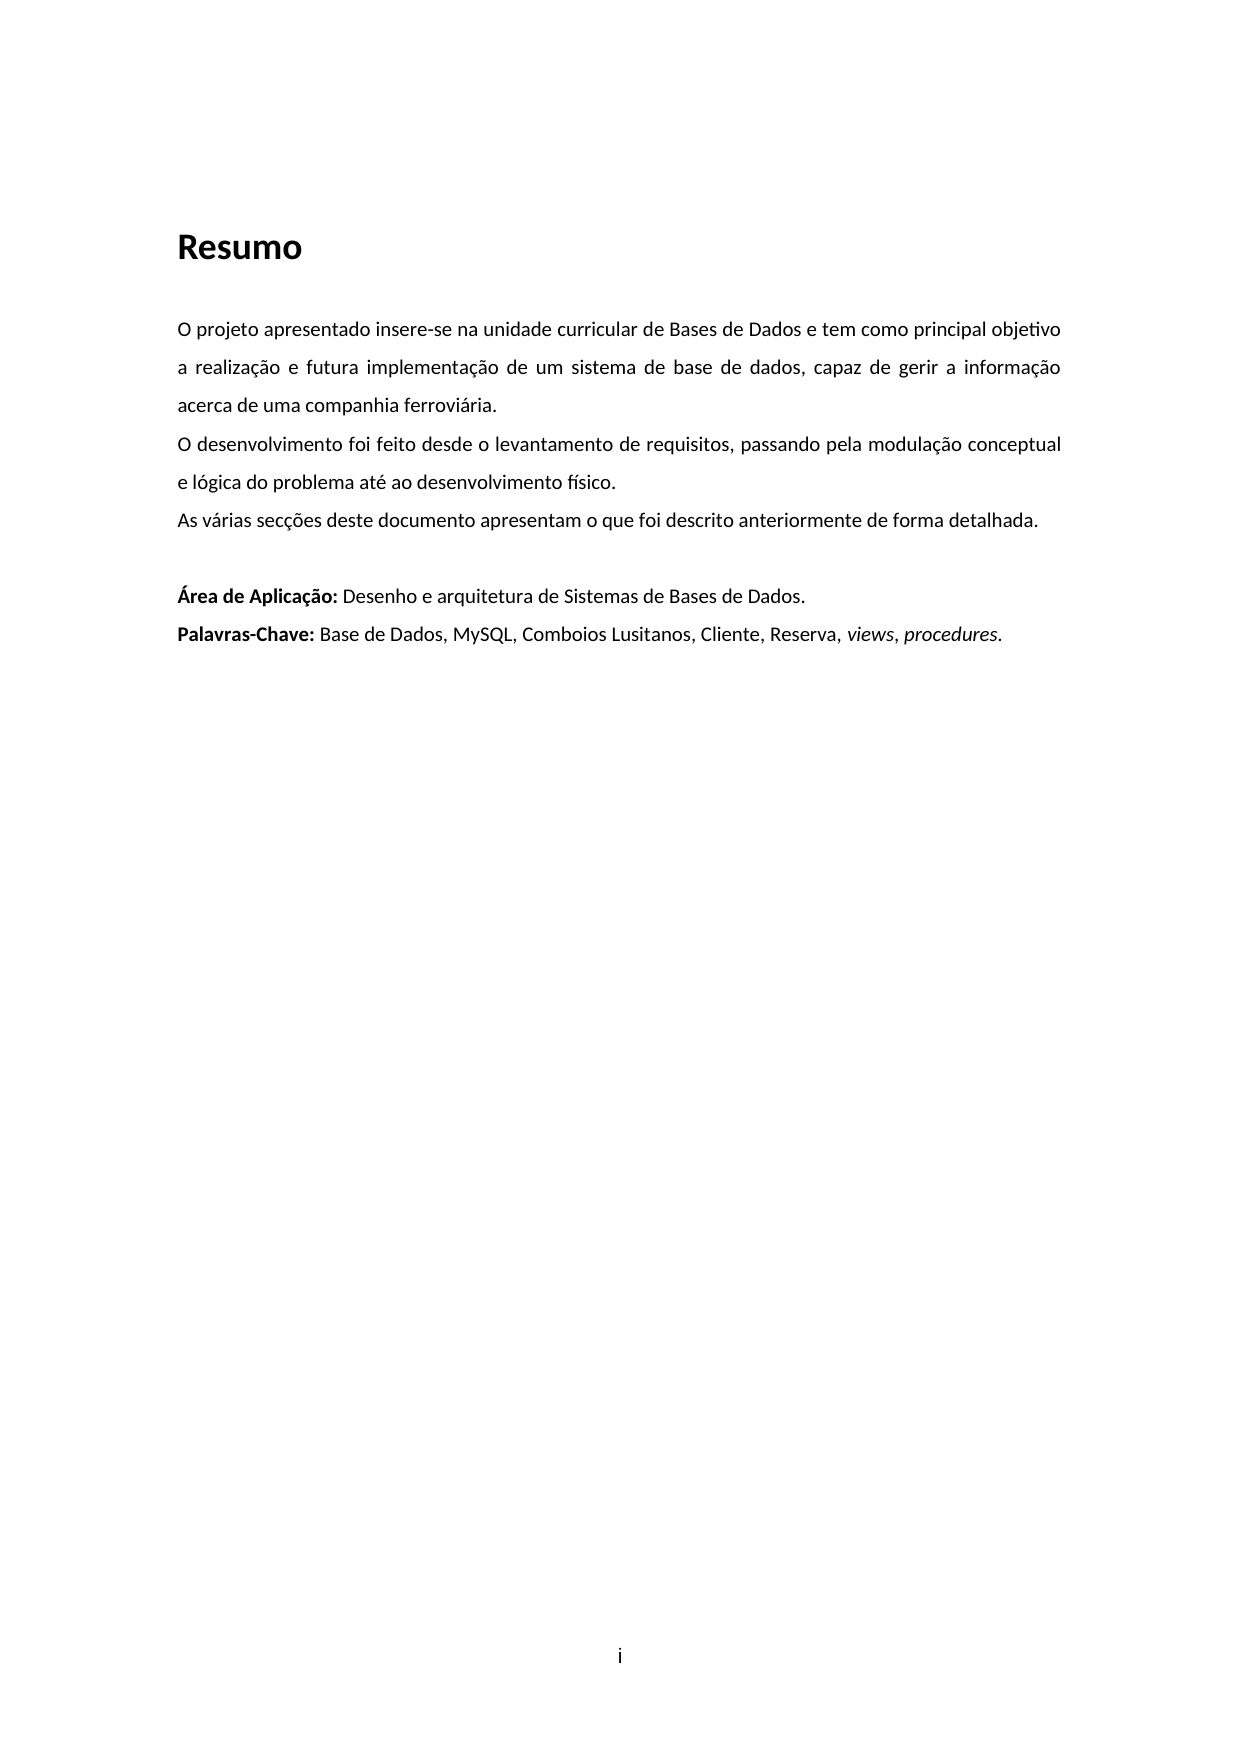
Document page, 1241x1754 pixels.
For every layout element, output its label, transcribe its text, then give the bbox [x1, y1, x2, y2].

text Área de Aplicação: Desenho e arquitetura de Sistemas de Bases de Dados. [177, 583, 1063, 609]
text O desenvolvimento foi feito desde o levantamento de requisitos, passando pela modulação conceptual e lógica do problema até ao desenvolvimento físico. [177, 431, 1063, 494]
text O projeto apresentado insere-se na unidade curricular de Bases de Dados e tem como principal objetivo a realização e futura implementação de um sistema de base de dados, capaz de gerir a informação acerca de uma companhia ferroviária. [177, 316, 1063, 418]
text Palavras-Chave: Base de Dados, MySQL, Comboios Lusitanos, Cliente, Reserva, views, procedures. [177, 621, 1063, 647]
subtitle Resumo [177, 223, 1063, 268]
text As várias secções deste documento apresentam o que foi descrito anteriormente de forma detalhada. [177, 507, 1063, 532]
